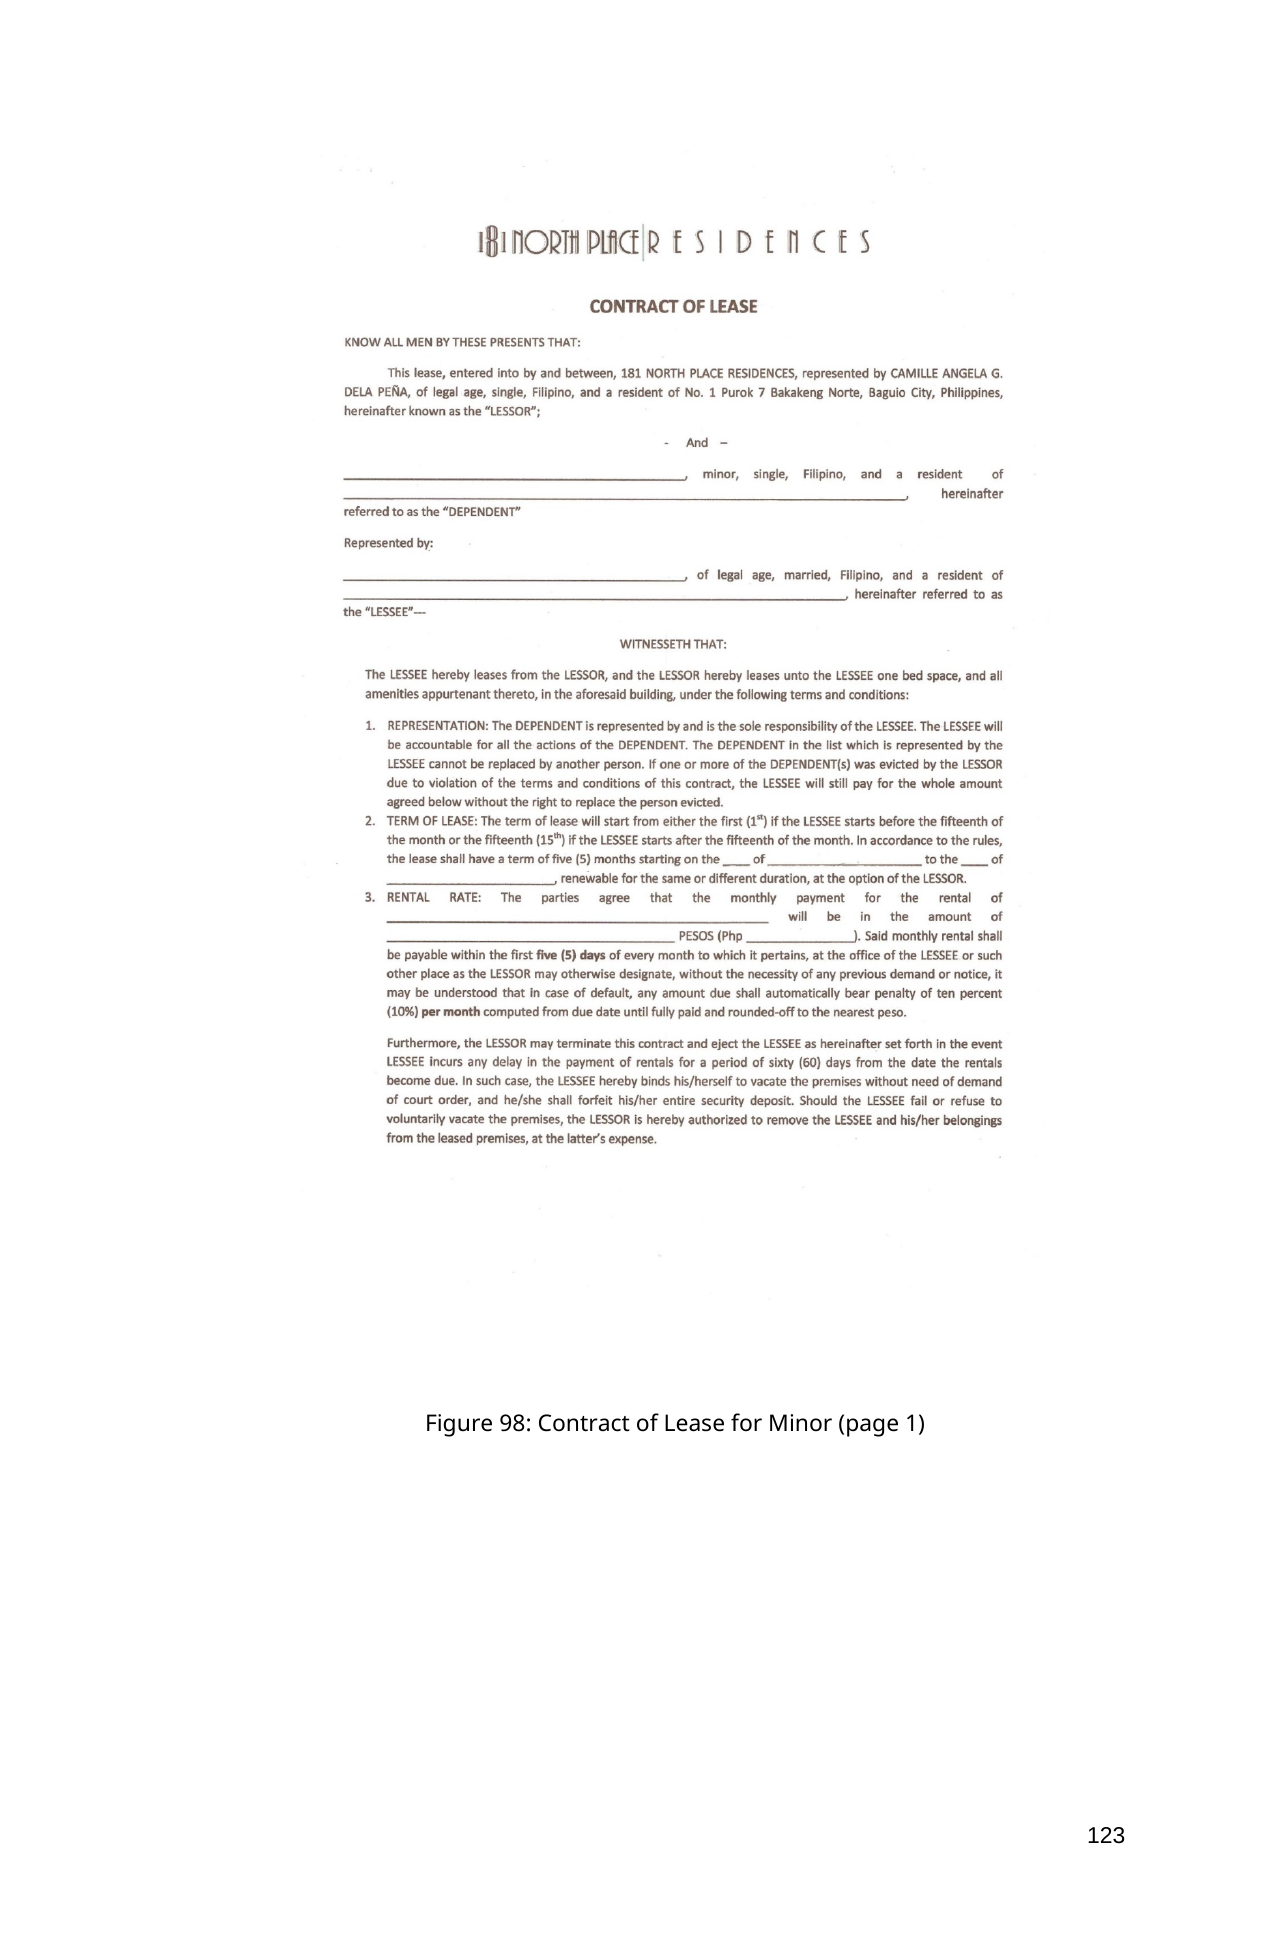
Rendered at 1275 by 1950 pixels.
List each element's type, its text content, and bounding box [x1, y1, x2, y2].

subtitle Figure 98: Contract of Lease for Minor (page 1) [225, 1407, 1125, 1438]
picture [301, 150, 1049, 1381]
